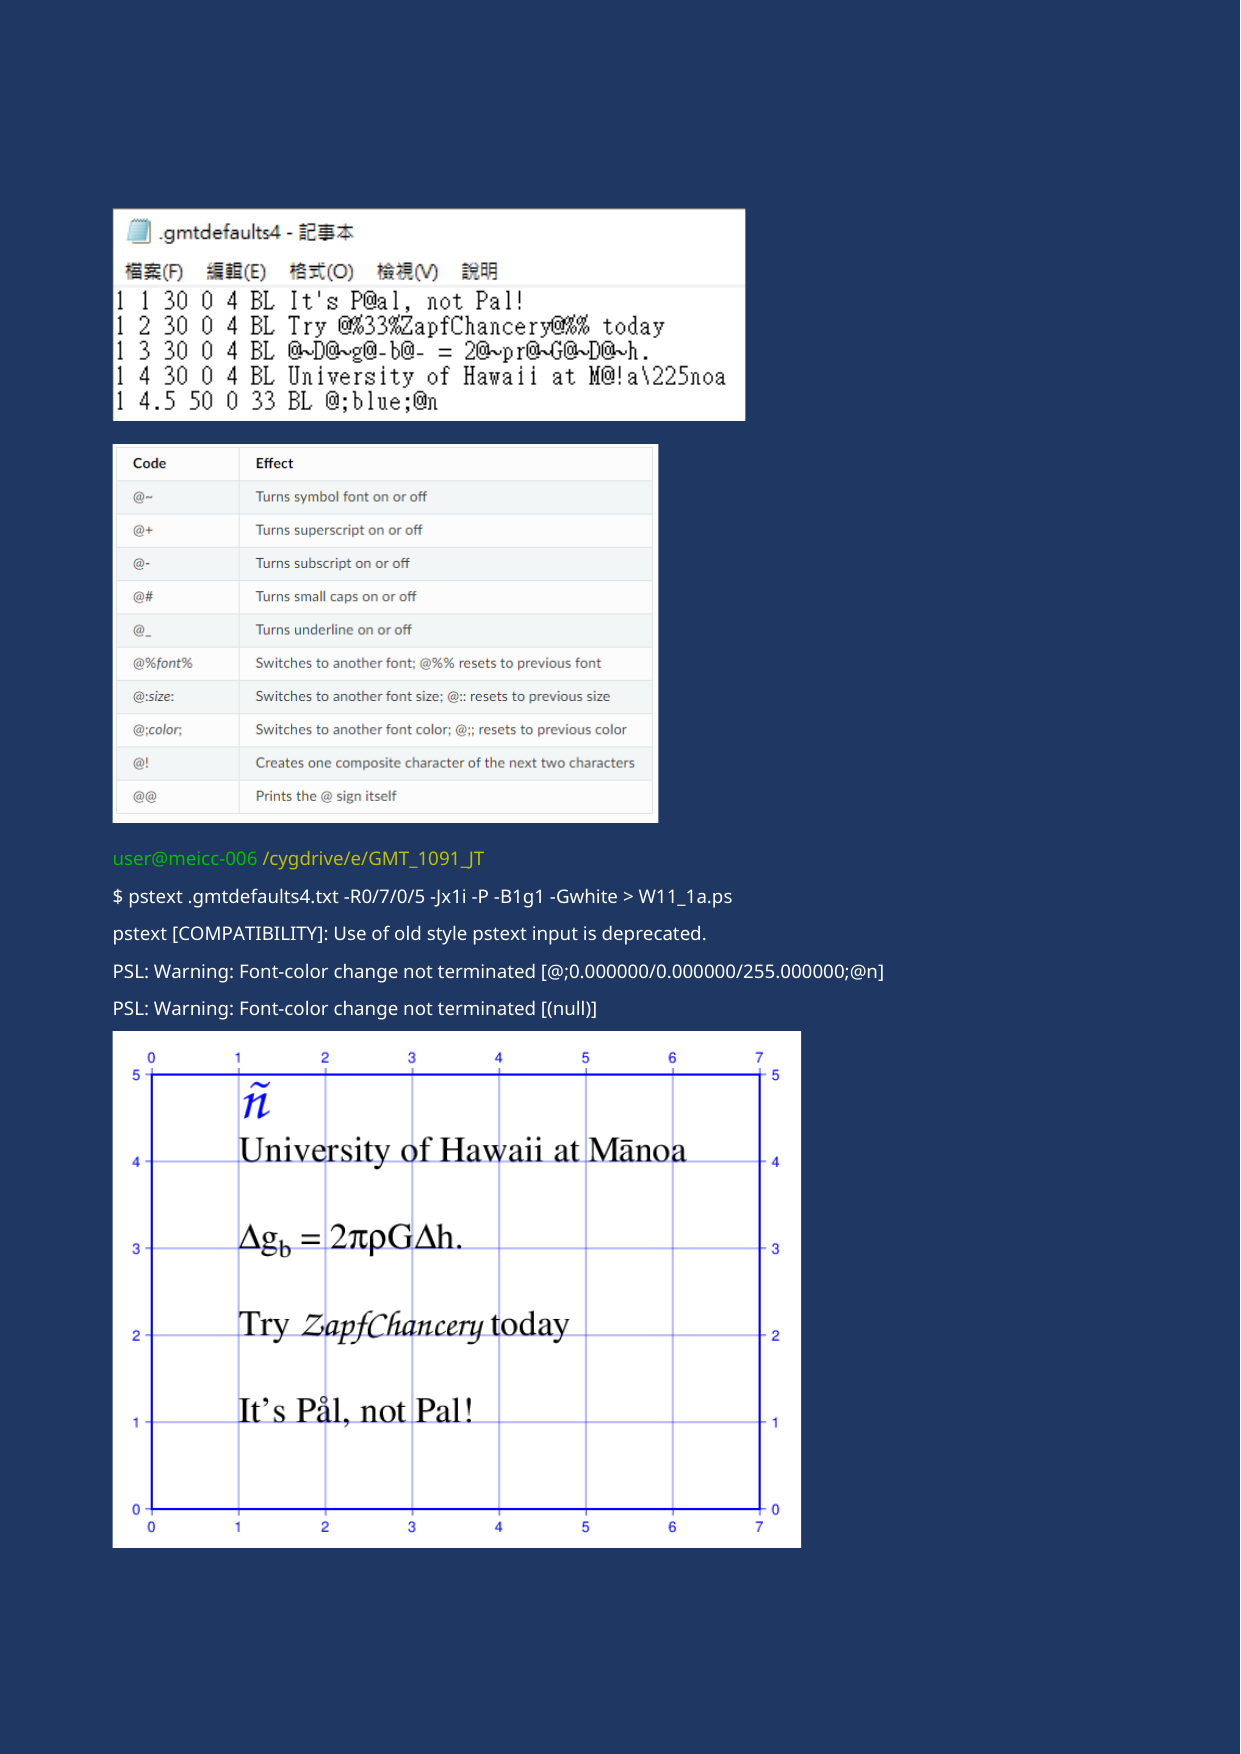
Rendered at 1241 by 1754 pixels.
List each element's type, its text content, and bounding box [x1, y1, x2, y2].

picture [112, 208, 746, 421]
text PSL: Warning: Font-color change not terminated [(null)] [112, 989, 1128, 1027]
picture [112, 1031, 802, 1548]
text $ pstext .gmtdefaults4.txt -R0/7/0/5 -Jx1i -P -B1g1 -Gwhite > W11_1a.ps [112, 877, 1128, 914]
picture [112, 444, 659, 823]
text pstext [COMPATIBILITY]: Use of old style pstext input is deprecated. [112, 914, 1128, 952]
text user@meicc-006 /cygdrive/e/GMT_1091_JT [112, 839, 1128, 877]
text PSL: Warning: Font-color change not terminated [@;0.000000/0.000000/255.000000;@n] [112, 952, 1128, 989]
